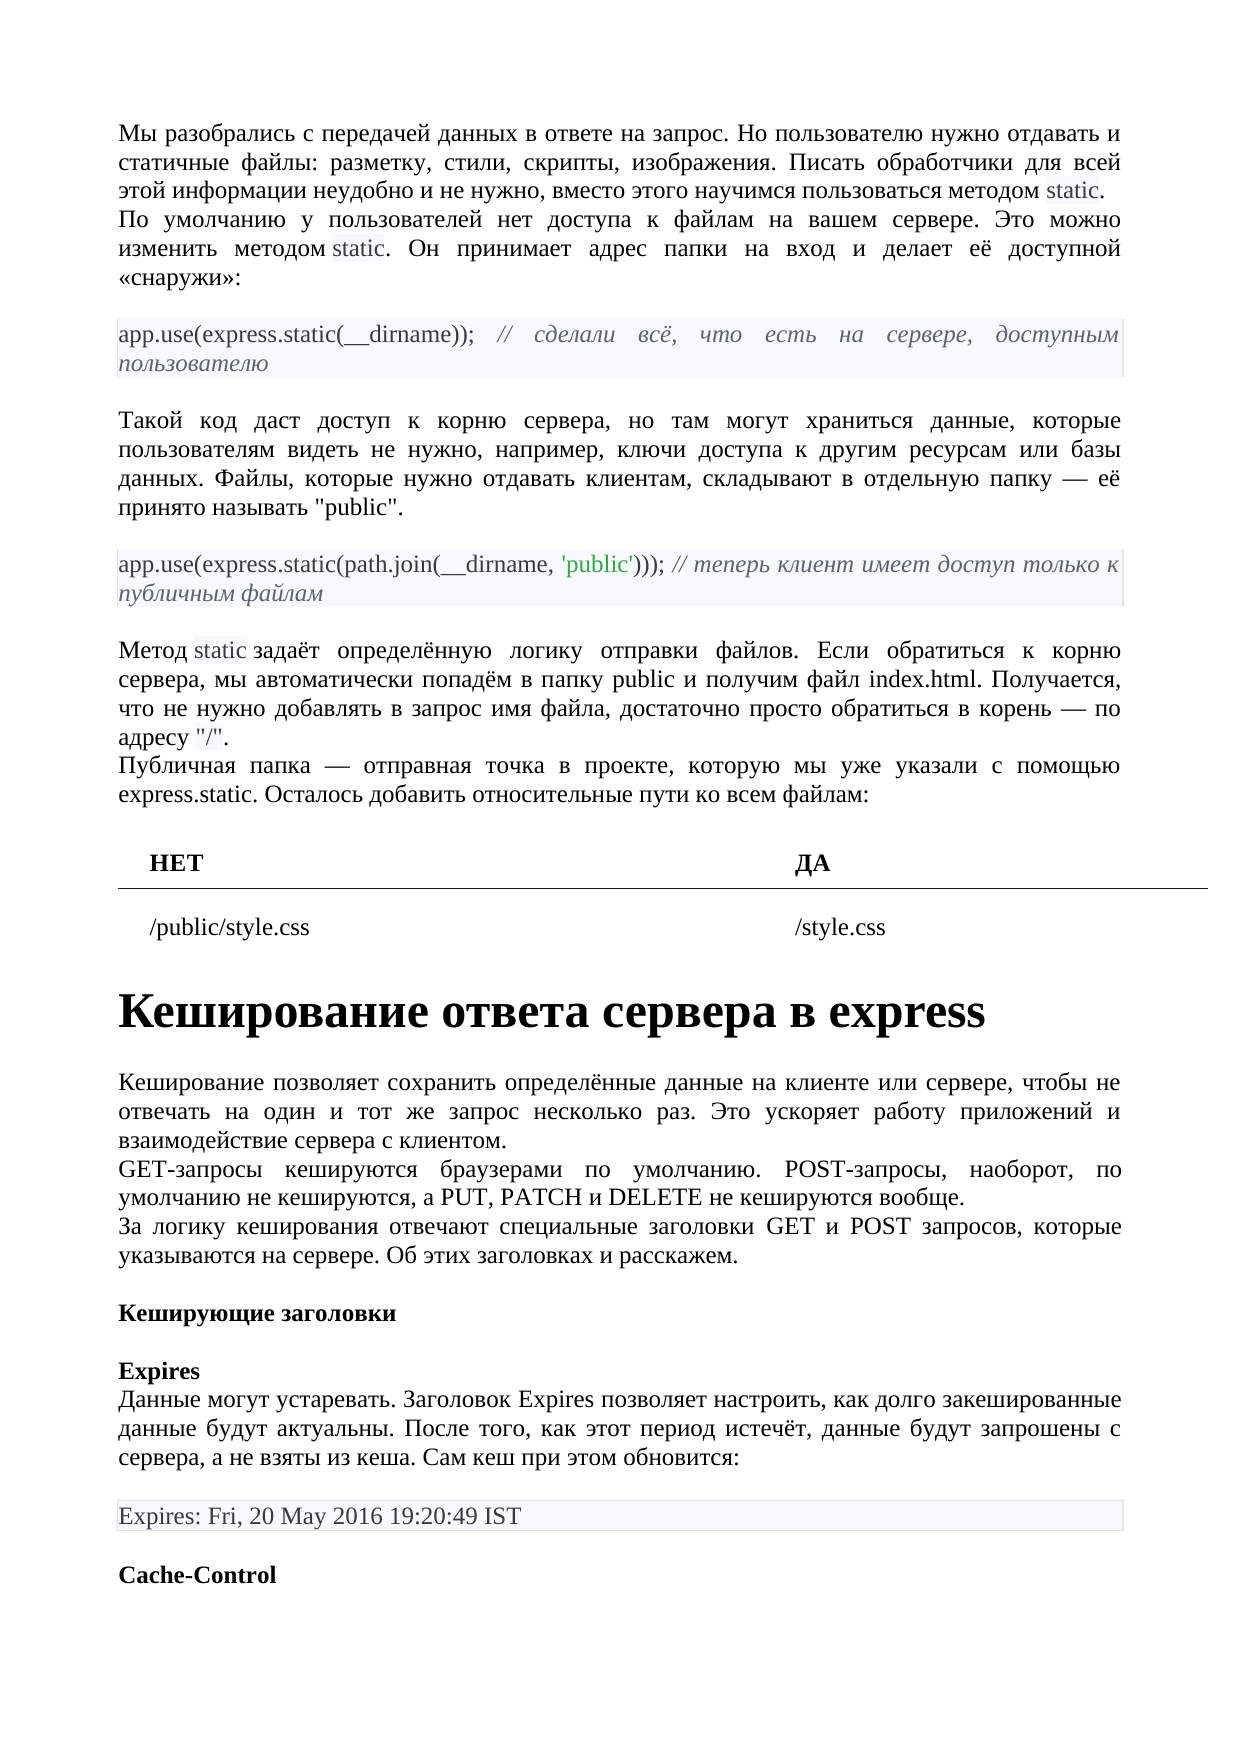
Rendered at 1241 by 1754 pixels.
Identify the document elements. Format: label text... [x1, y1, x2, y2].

text Cache-Control [118, 1560, 1122, 1589]
text GET-запросы кешируются браузерами по умолчанию. POST-запросы, наоборот, по умолчанию не кешируются, а PUT, PATCH и DELETE не кешируются вообще. [118, 1154, 1122, 1211]
text Expires: Fri, 20 May 2016 19:20:49 IST [118, 1501, 1122, 1530]
text По умолчанию у пользователей нет доступа к файлам на вашем сервере. Это можно изменить методом static. Он принимает адрес папки на вход и делает её доступной «снаружи»: [118, 204, 1122, 291]
text Публичная папка — отправная точка в проекте, которую мы уже указали с помощью express.static. Осталось добавить относительные пути ко всем файлам: [118, 751, 1122, 808]
text Такой код даст доступ к корню сервера, но там могут храниться данные, которые пользователям видеть не нужно, например, ключи доступа к другим ресурсам или базы данных. Файлы, которые нужно отдавать клиентам, складывают в отдельную папку — её принято называть "public". [118, 406, 1122, 521]
text app.use(express.static(path.join(__dirname, 'public'))); // теперь клиент имеет доступ только к публичным файлам [118, 549, 1122, 607]
text Кеширование позволяет сохранить определённые данные на клиенте или сервере, чтобы не отвечать на один и тот же запрос несколько раз. Это ускоряет работу приложений и взаимодействие сервера с клиентом. [118, 1067, 1122, 1154]
table_cell /public/style.css [118, 889, 763, 952]
table_cell /style.css [764, 889, 1208, 952]
text За логику кеширования отвечают специальные заголовки GET и POST запросов, которые указываются на сервере. Об этих заголовках и расскажем. [118, 1211, 1122, 1269]
table_header ДА [764, 837, 1208, 887]
text Мы разобрались с передачей данных в ответе на запрос. Но пользователю нужно отдавать и статичные файлы: разметку, стили, скрипты, изображения. Писать обработчики для всей этой информации неудобно и не нужно, вместо этого научимся пользоваться методом static. [118, 118, 1122, 204]
text Метод static задаёт определённую логику отправки файлов. Если обратиться к корню сервера, мы автоматически попадём в папку public и получим файл index.html. Получается, что не нужно добавлять в запрос имя файла, достаточно просто обратиться в корень — по адресу "/". [118, 636, 1122, 751]
subtitle Кеширующие заголовки [118, 1298, 1122, 1327]
text Данные могут устаревать. Заголовок Expires позволяет настроить, как долго закешированные данные будут актуальны. После того, как этот период истечёт, данные будут запрошены с сервера, а не взяты из кеша. Сам кеш при этом обновится: [118, 1384, 1122, 1471]
subtitle Кеширование ответа сервера в express [118, 981, 1122, 1038]
text app.use(express.static(__dirname)); // сделали всё, что есть на сервере, доступным пользователю [118, 319, 1122, 377]
table_header НЕТ [118, 837, 763, 887]
text Expires [118, 1356, 1122, 1384]
